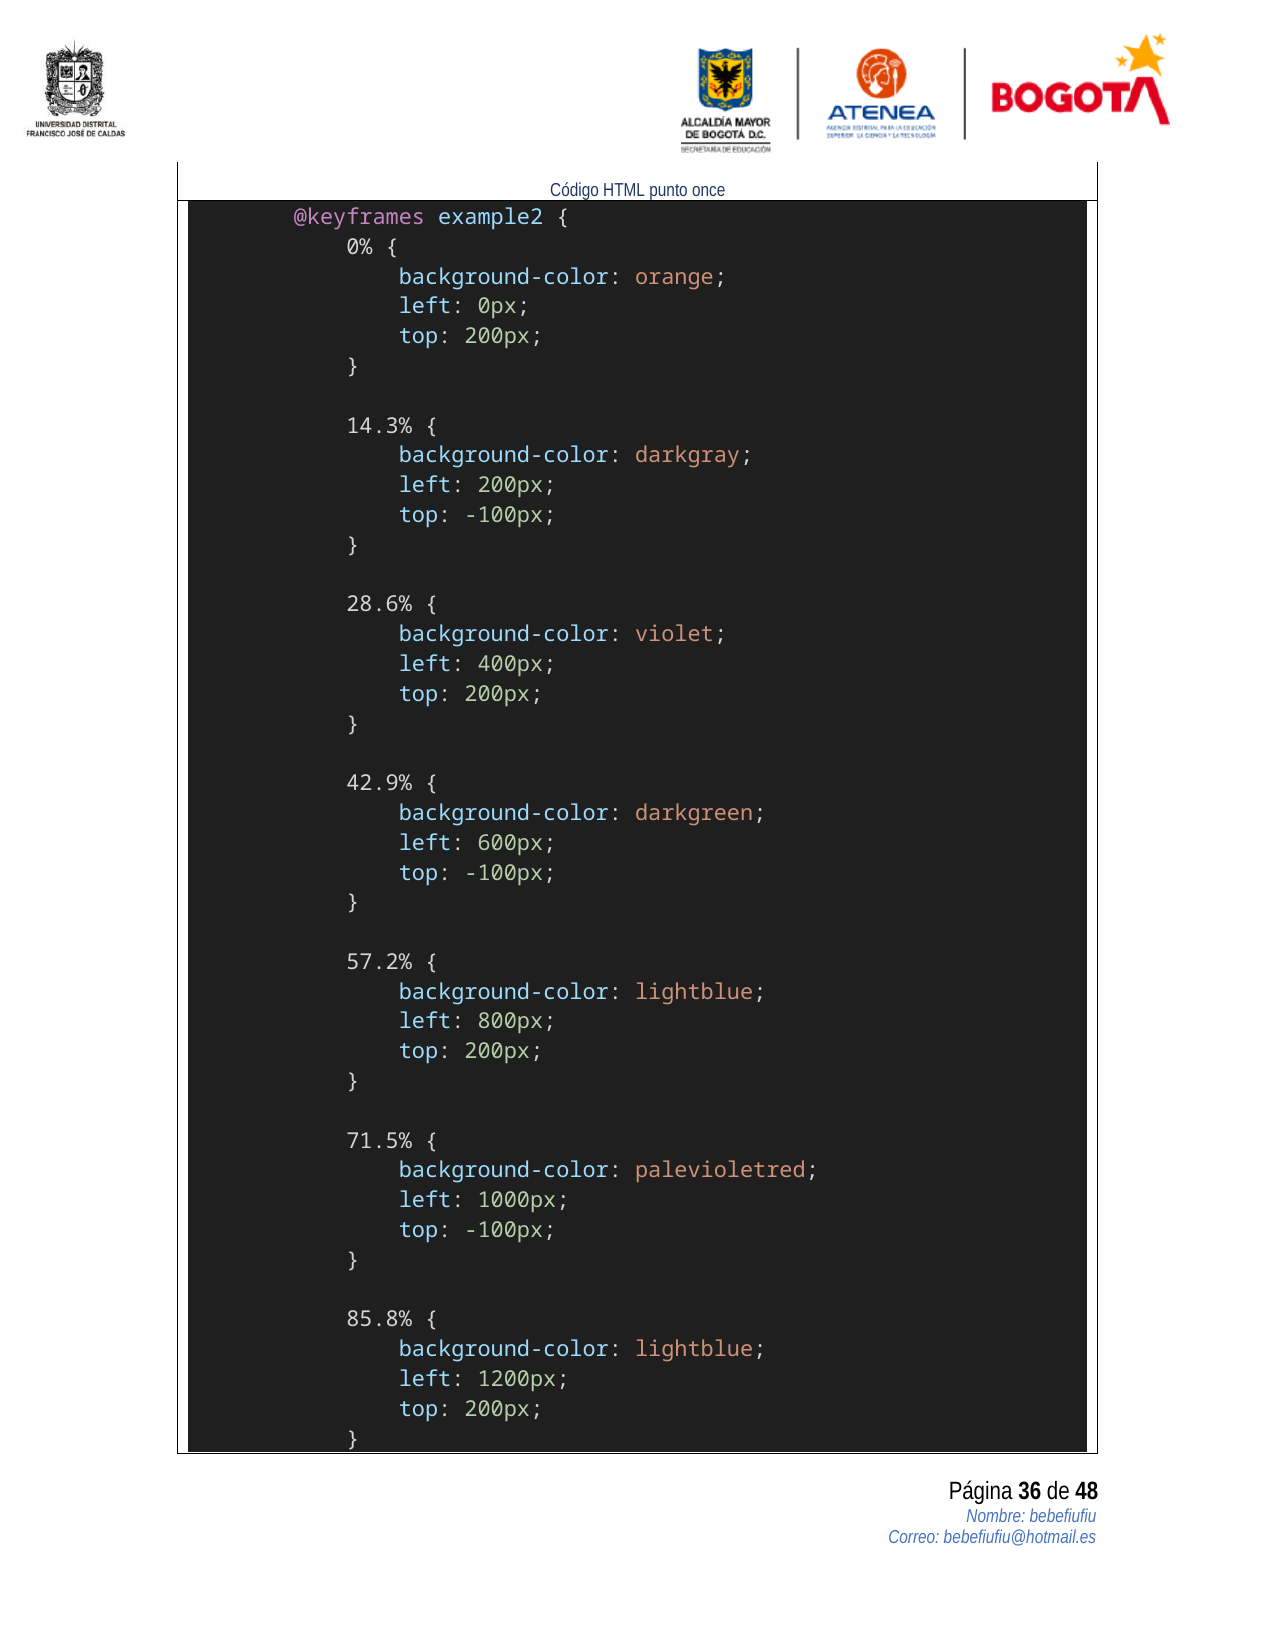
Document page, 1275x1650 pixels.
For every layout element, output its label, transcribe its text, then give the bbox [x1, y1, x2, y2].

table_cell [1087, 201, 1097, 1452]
table_header Código HTML punto once [178, 161, 1097, 200]
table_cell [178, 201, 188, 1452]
picture [0, 20, 1255, 161]
